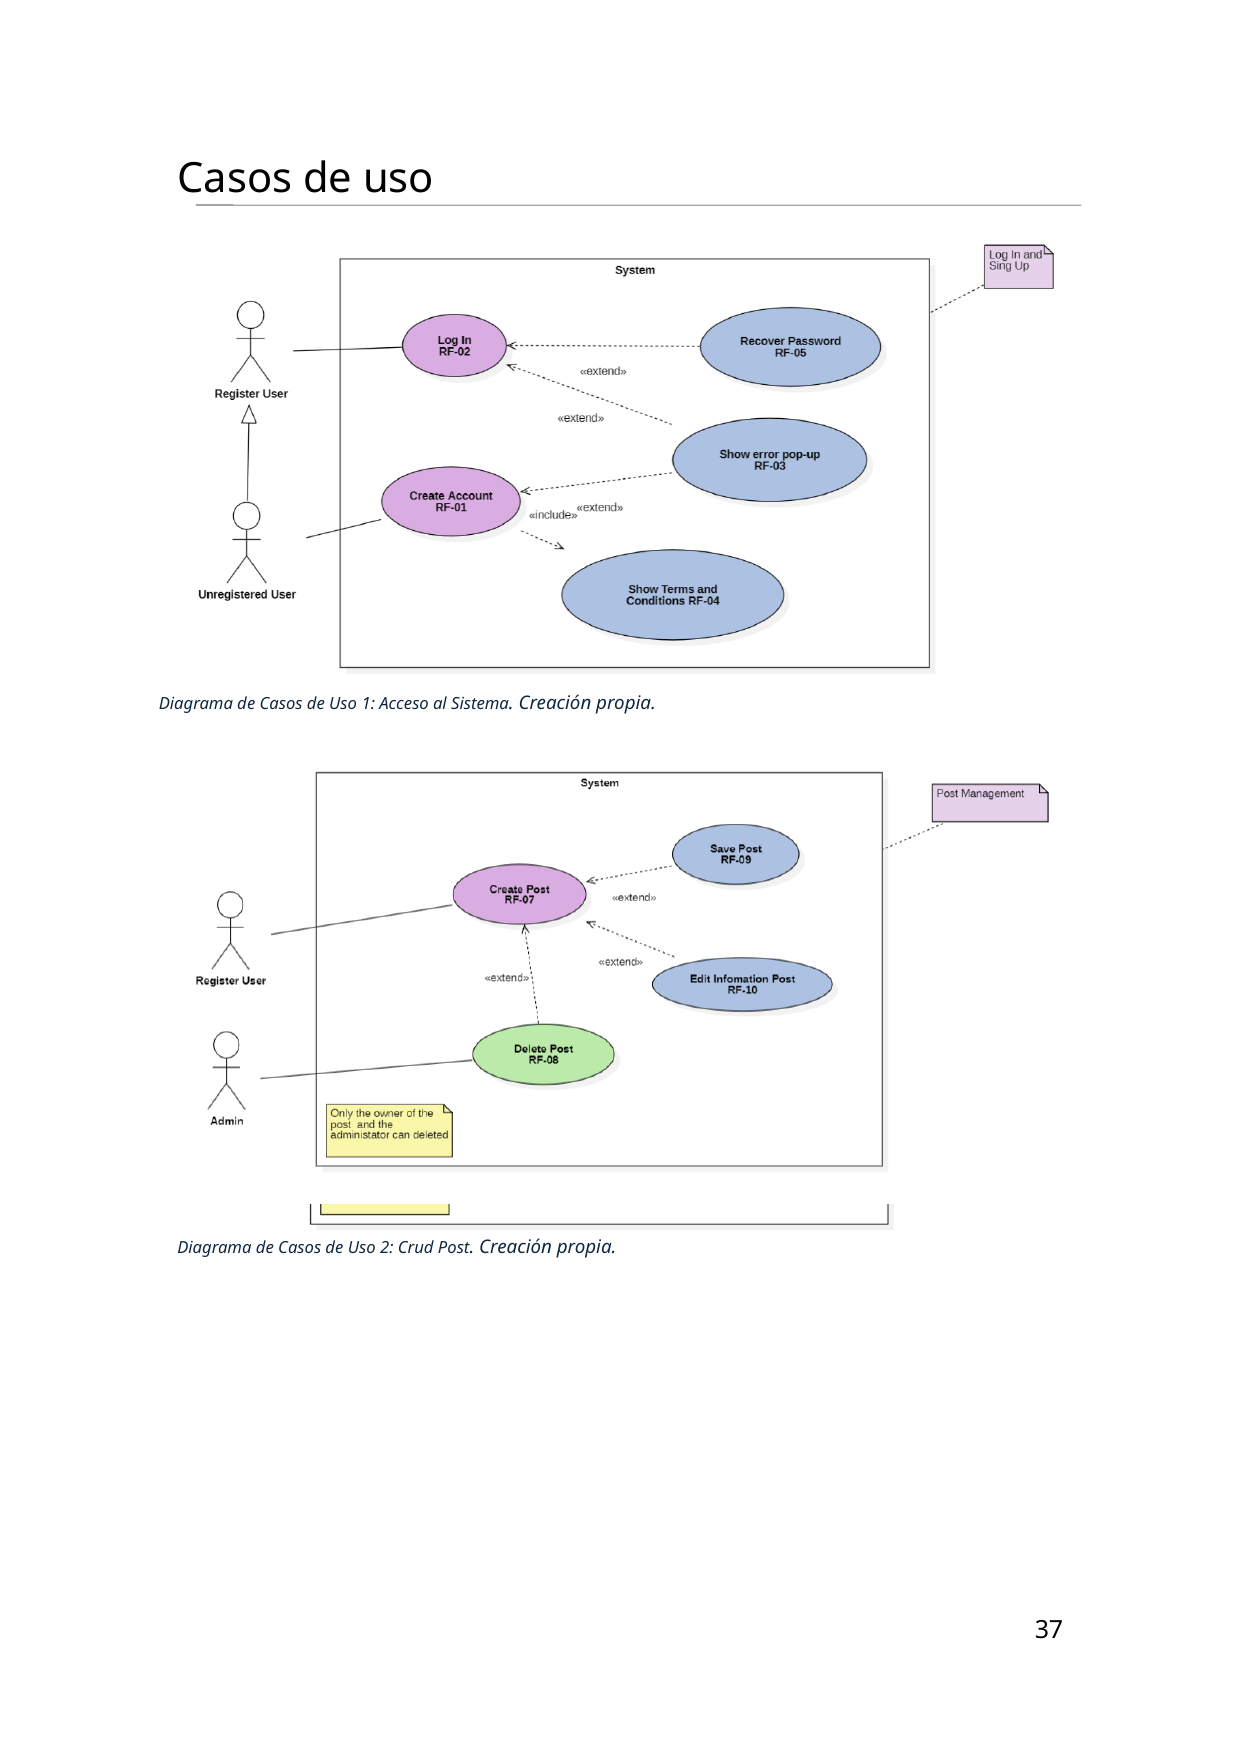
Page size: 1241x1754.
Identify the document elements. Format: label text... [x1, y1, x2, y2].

picture [177, 231, 1063, 684]
picture [174, 732, 1063, 1234]
text Casos de uso [177, 148, 1063, 204]
